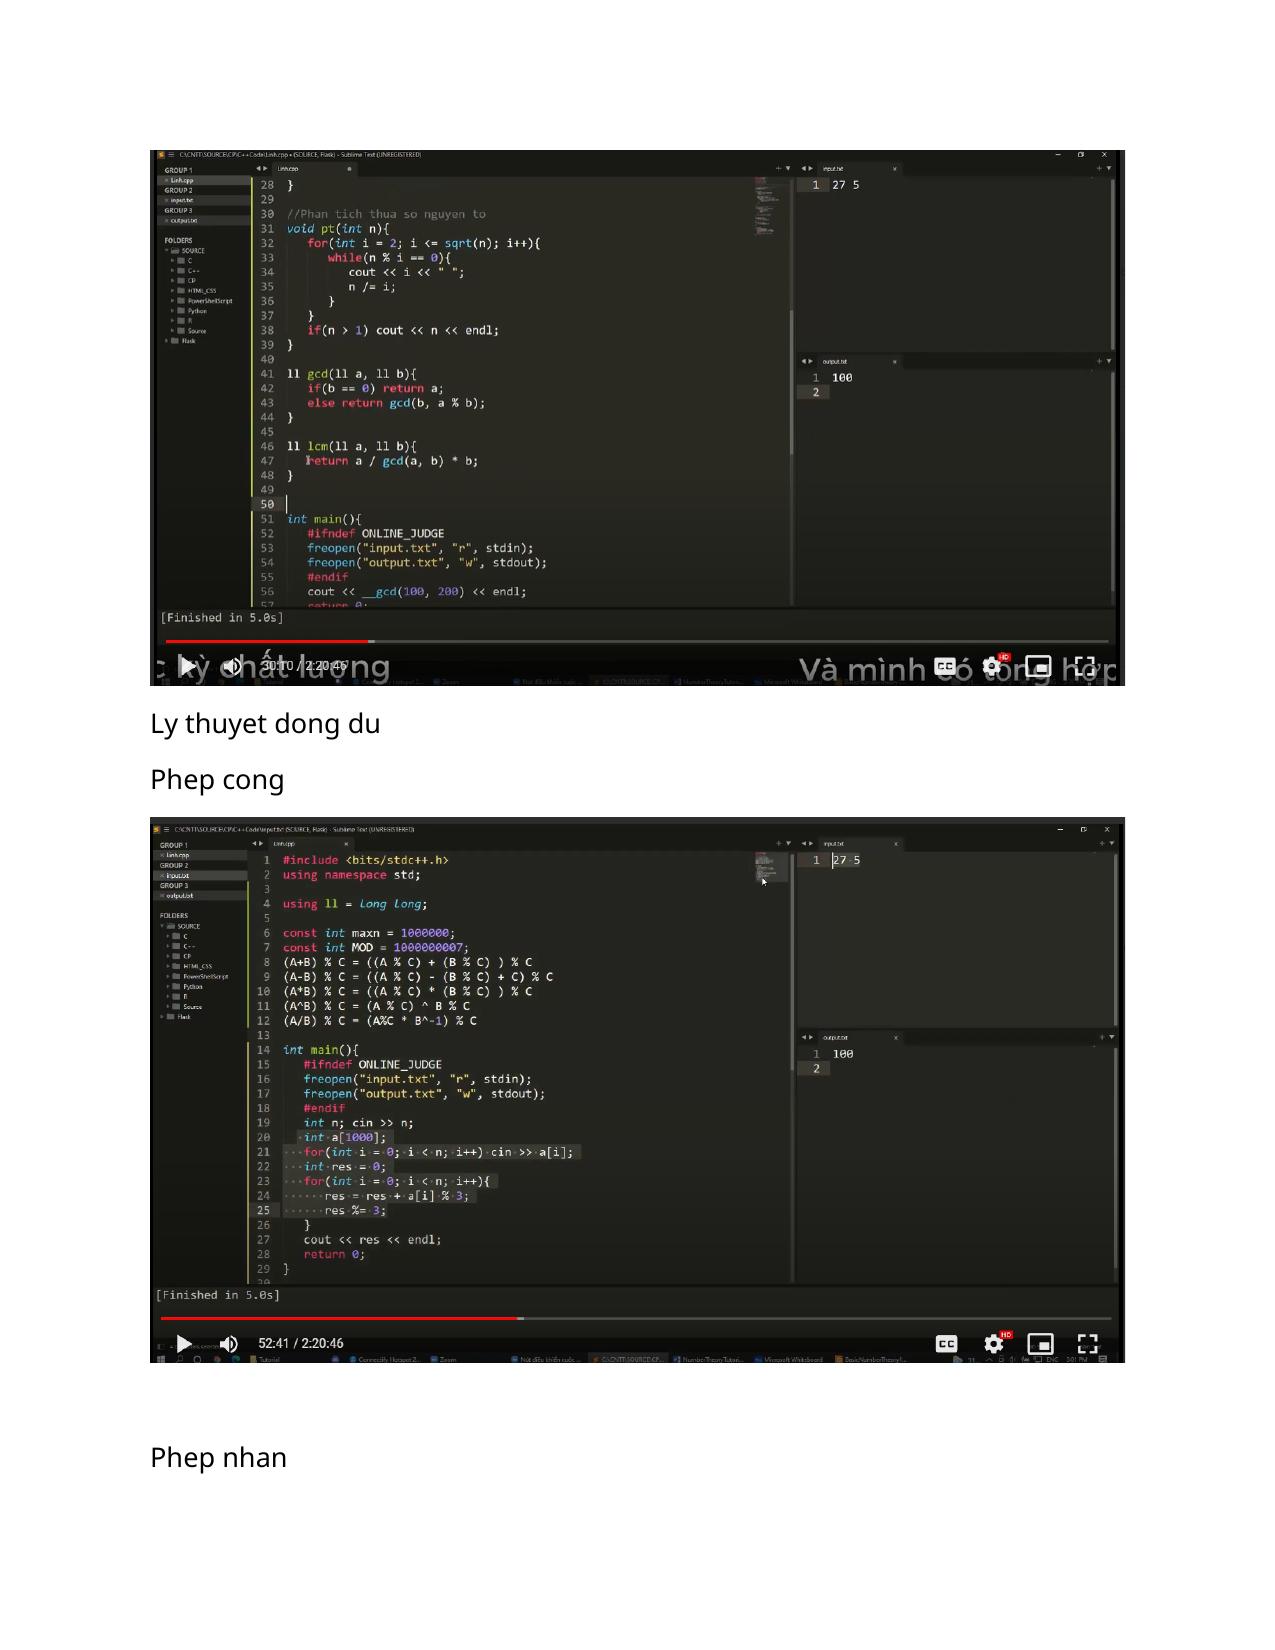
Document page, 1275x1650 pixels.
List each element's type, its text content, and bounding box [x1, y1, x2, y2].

text Phep cong [150, 761, 1125, 798]
text Phep nhan [150, 1439, 1125, 1476]
picture [150, 150, 1125, 686]
text Ly thuyet dong du [150, 704, 1125, 741]
picture [150, 817, 1125, 1363]
